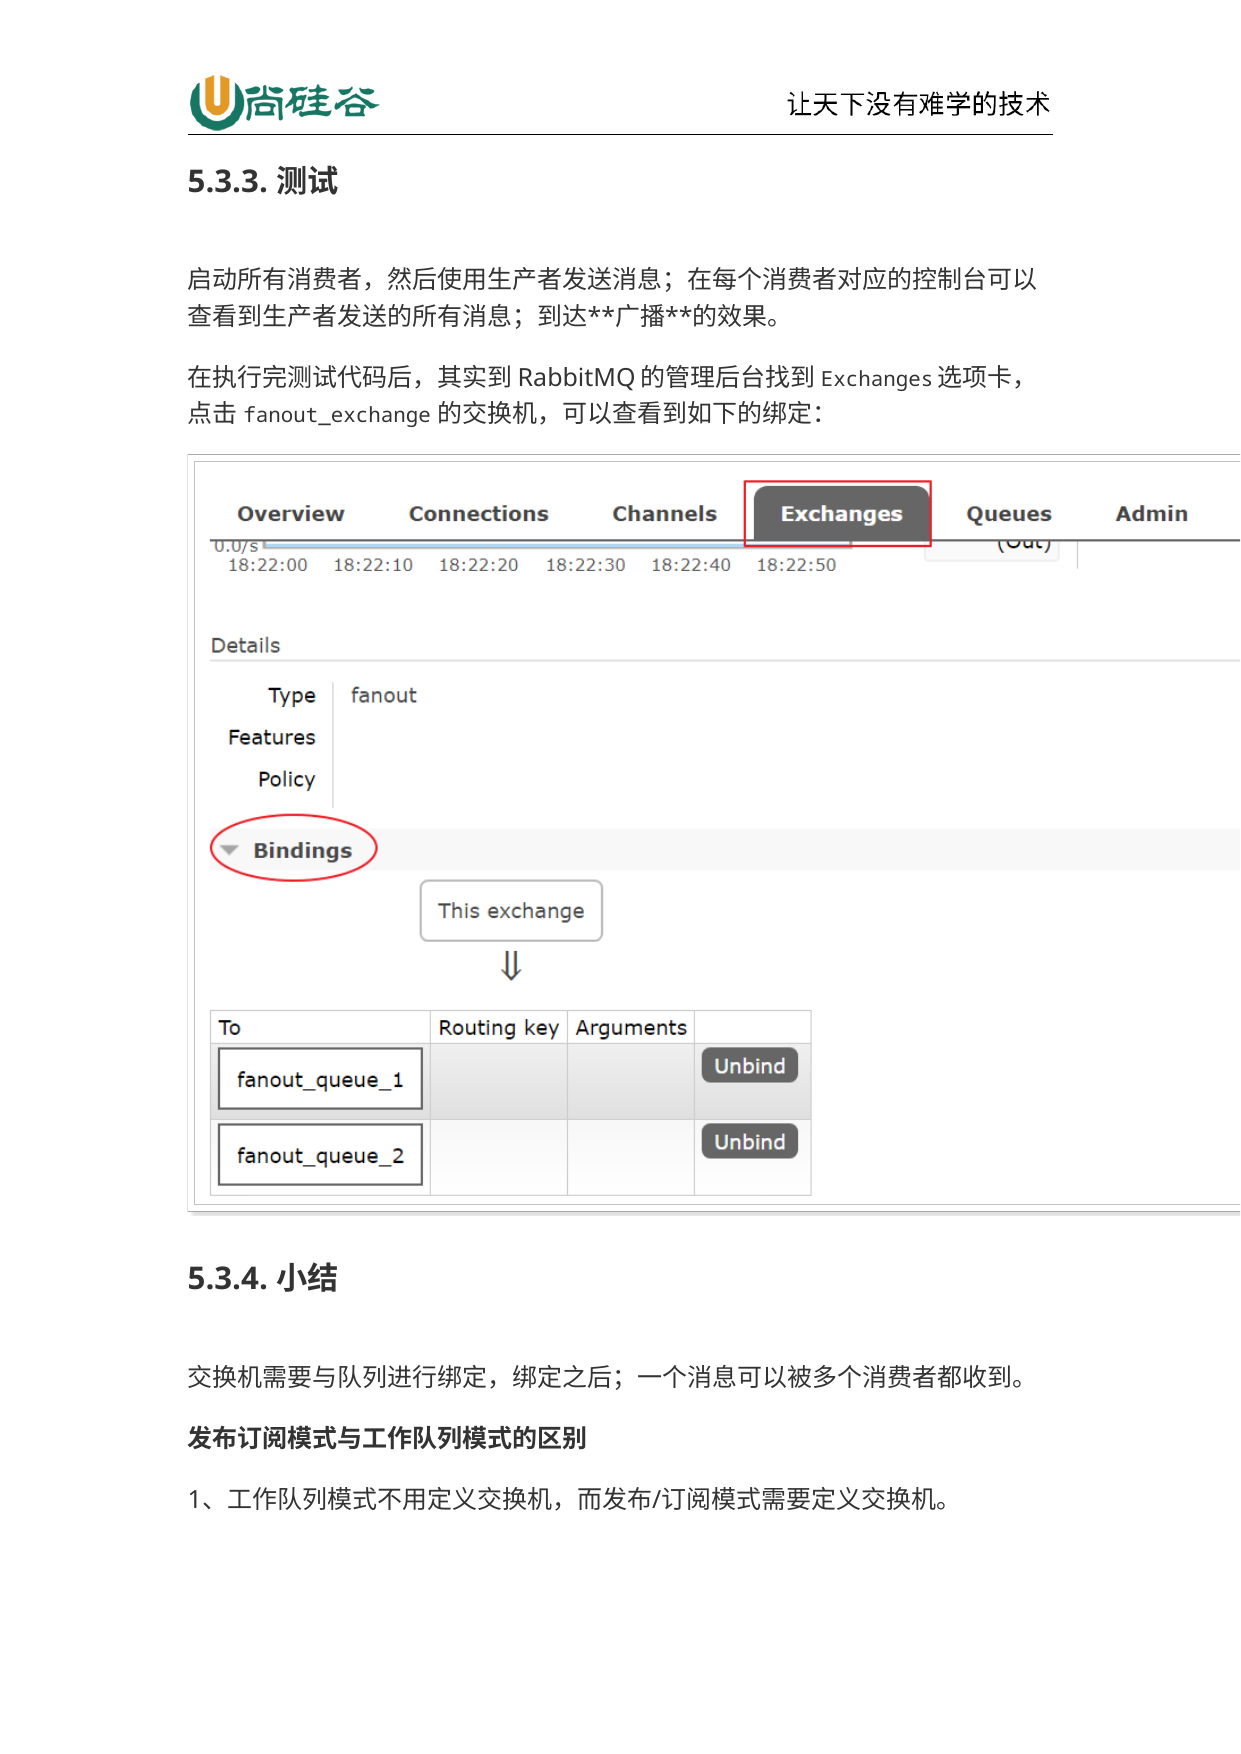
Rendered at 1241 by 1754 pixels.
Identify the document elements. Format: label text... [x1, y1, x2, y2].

text 启动所有消费者，然后使用生产者发送消息；在每个消费者对应的控制台可以查看到生产者发送的所有消息；到达**广播**的效果。 [187, 260, 1053, 332]
text 交换机需要与队列进行绑定，绑定之后；一个消息可以被多个消费者都收到。 [187, 1357, 1053, 1393]
text 发布订阅模式与工作队列模式的区别 [187, 1418, 1053, 1454]
text 在执行完测试代码后，其实到RabbitMQ的管理后台找到Exchanges选项卡，点击 fanout_exchange 的交换机，可以查看到如下的绑定： [187, 357, 1053, 430]
picture [187, 73, 1053, 132]
text 1、工作队列模式不用定义交换机，而发布/订阅模式需要定义交换机。 [187, 1479, 1053, 1516]
picture [187, 454, 1241, 1216]
subtitle 5.3.3. 测试 [187, 156, 1053, 202]
subtitle 5.3.4. 小结 [187, 1253, 1053, 1299]
